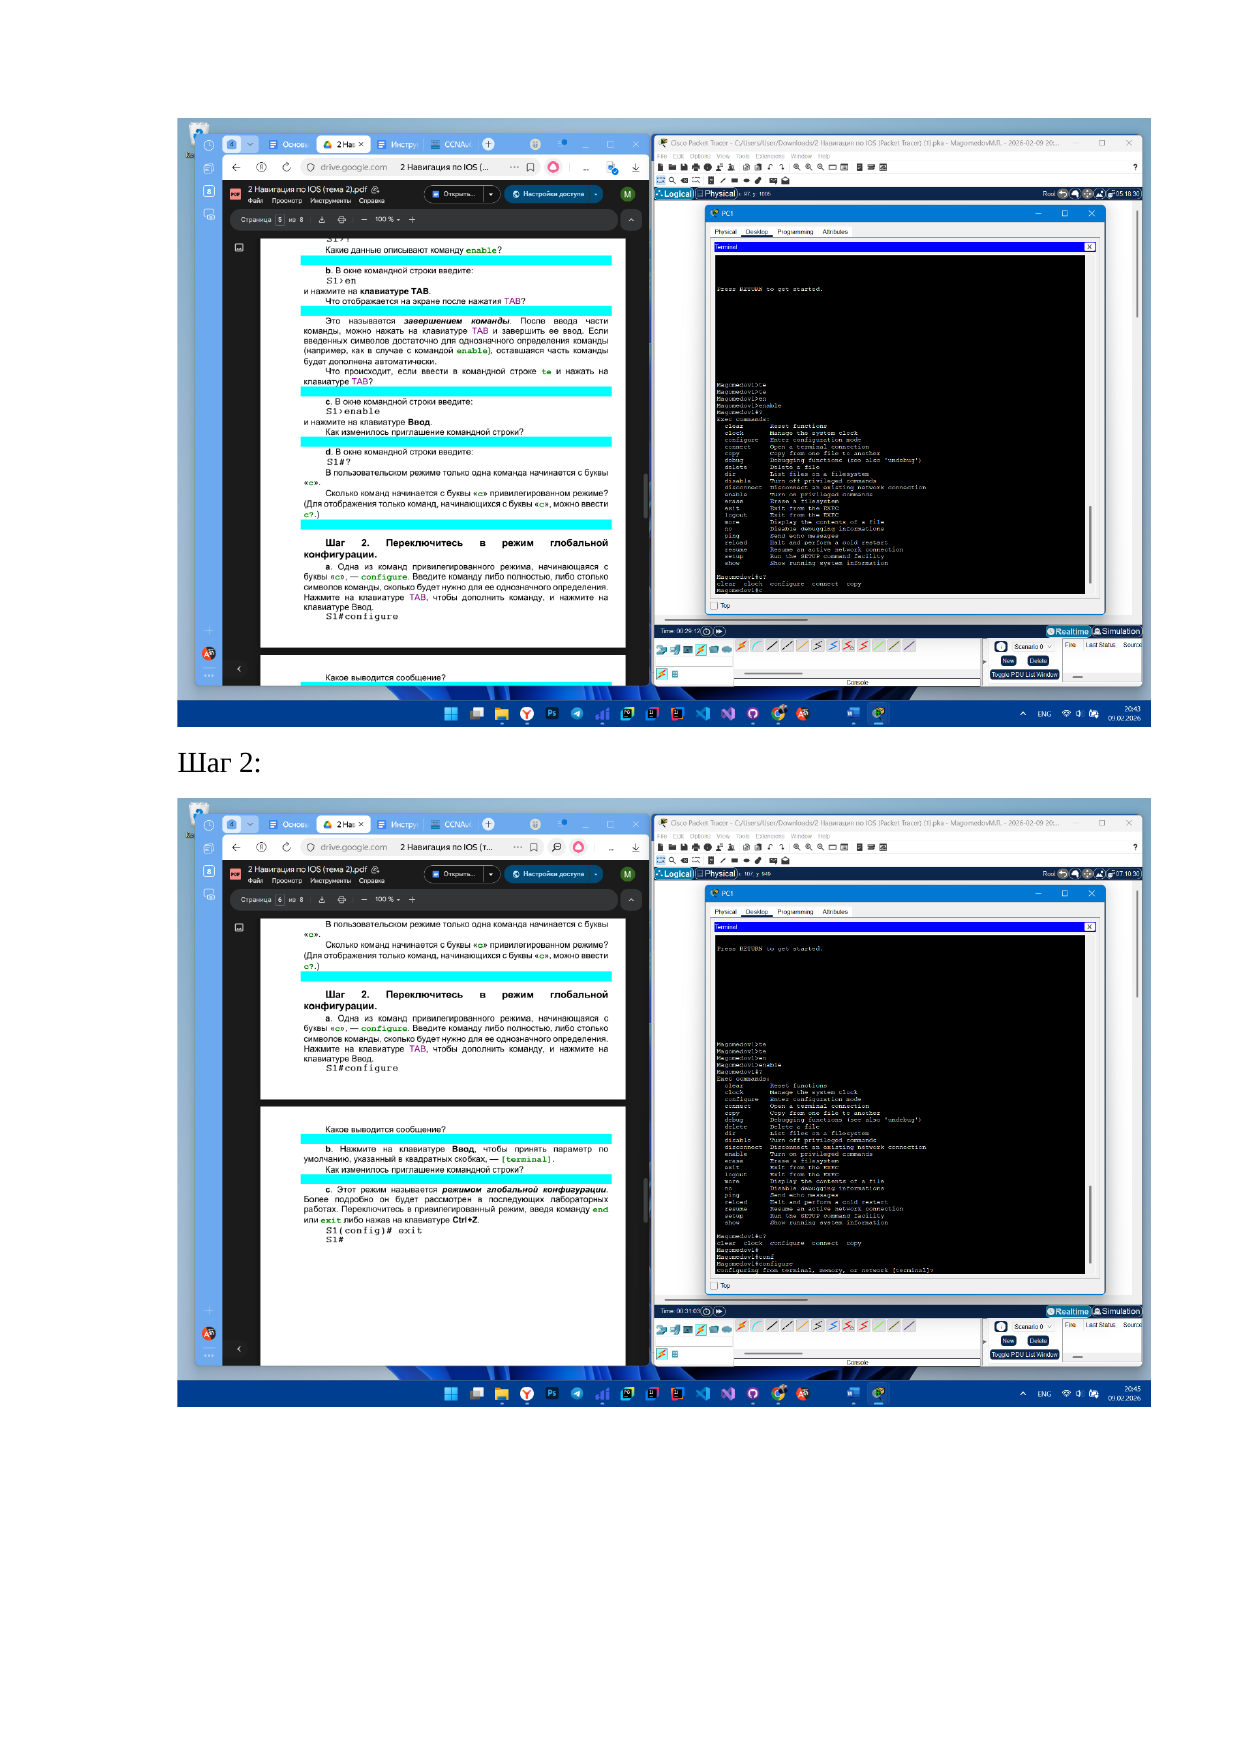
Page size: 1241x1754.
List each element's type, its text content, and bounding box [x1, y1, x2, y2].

picture [177, 798, 1151, 1407]
text Шаг 2: [177, 746, 1152, 779]
picture [177, 118, 1151, 727]
